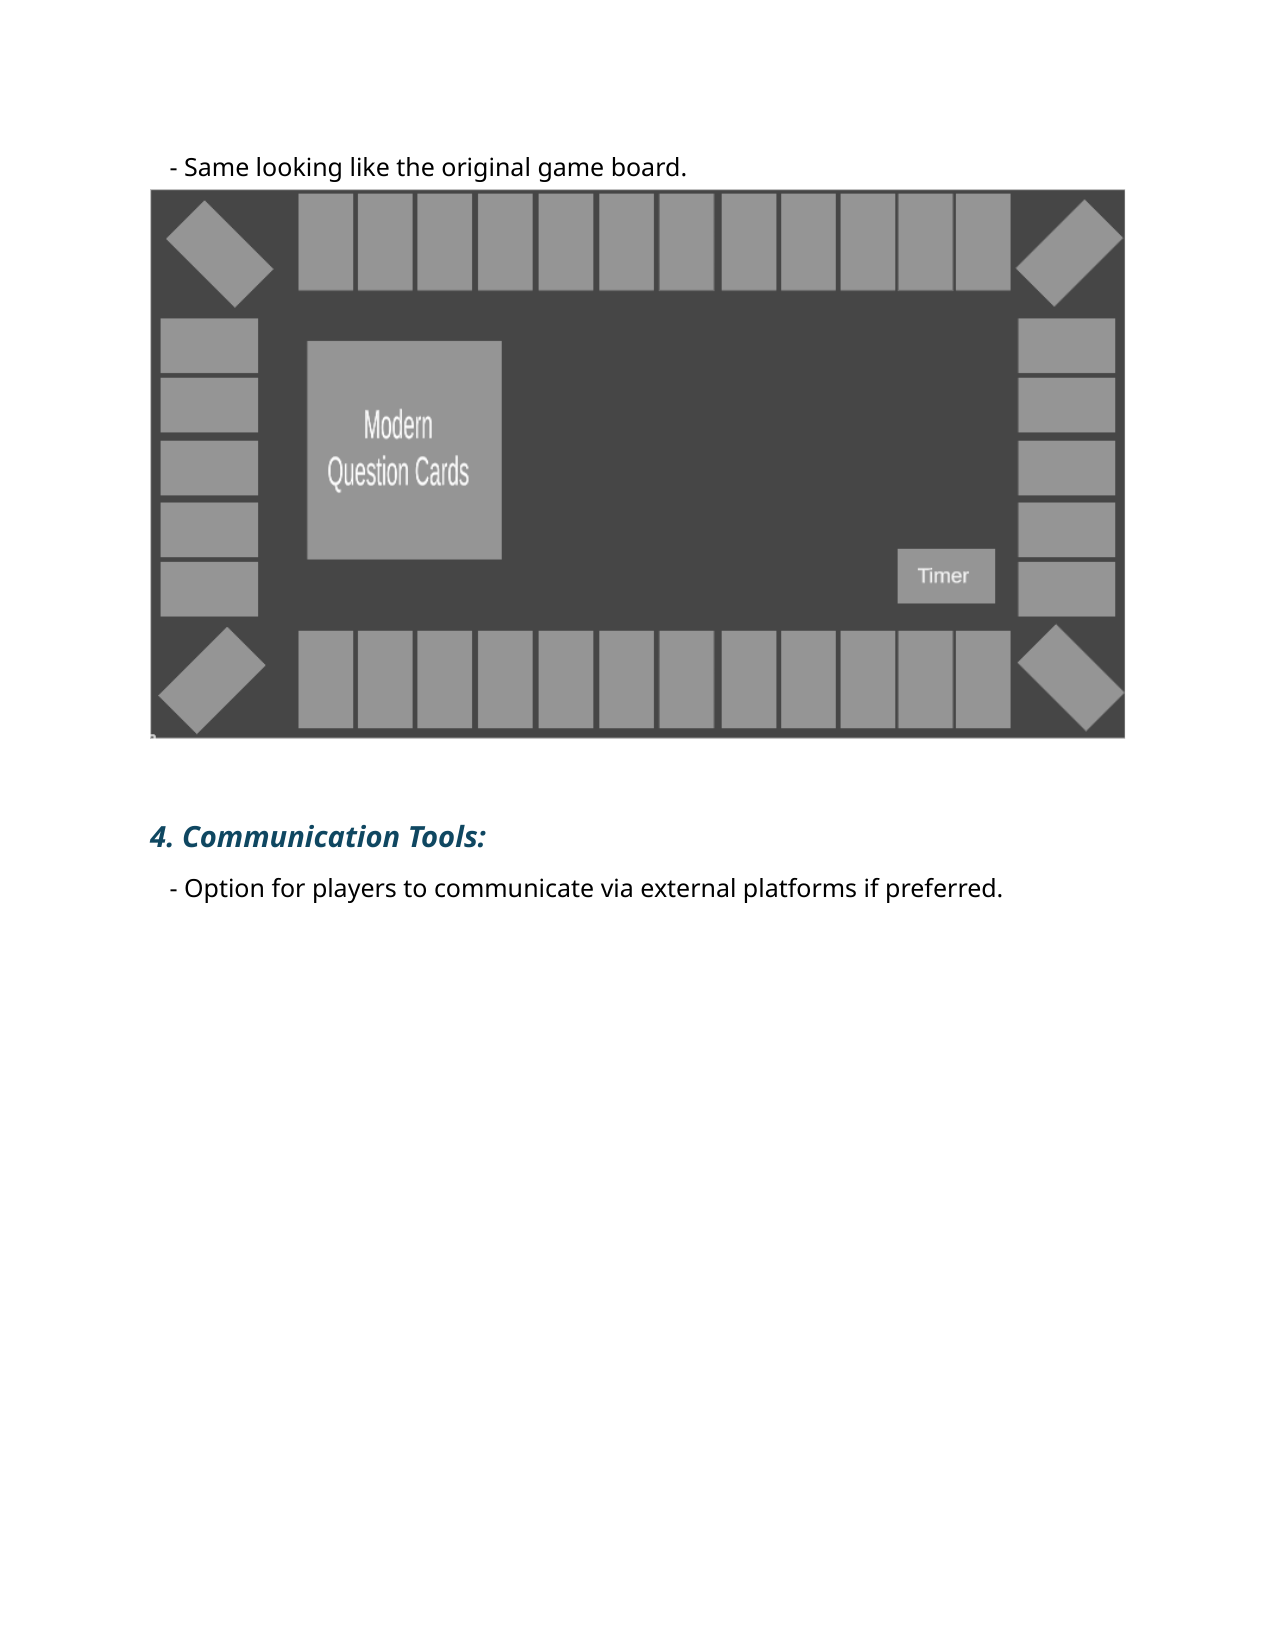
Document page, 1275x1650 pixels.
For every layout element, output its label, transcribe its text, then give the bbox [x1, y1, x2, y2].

picture [150, 189, 1125, 739]
subtitle 4. Communication Tools: [150, 817, 1125, 856]
text - Option for players to communicate via external platforms if preferred. [150, 871, 1125, 904]
text - Same looking like the original game board. [150, 150, 1125, 189]
